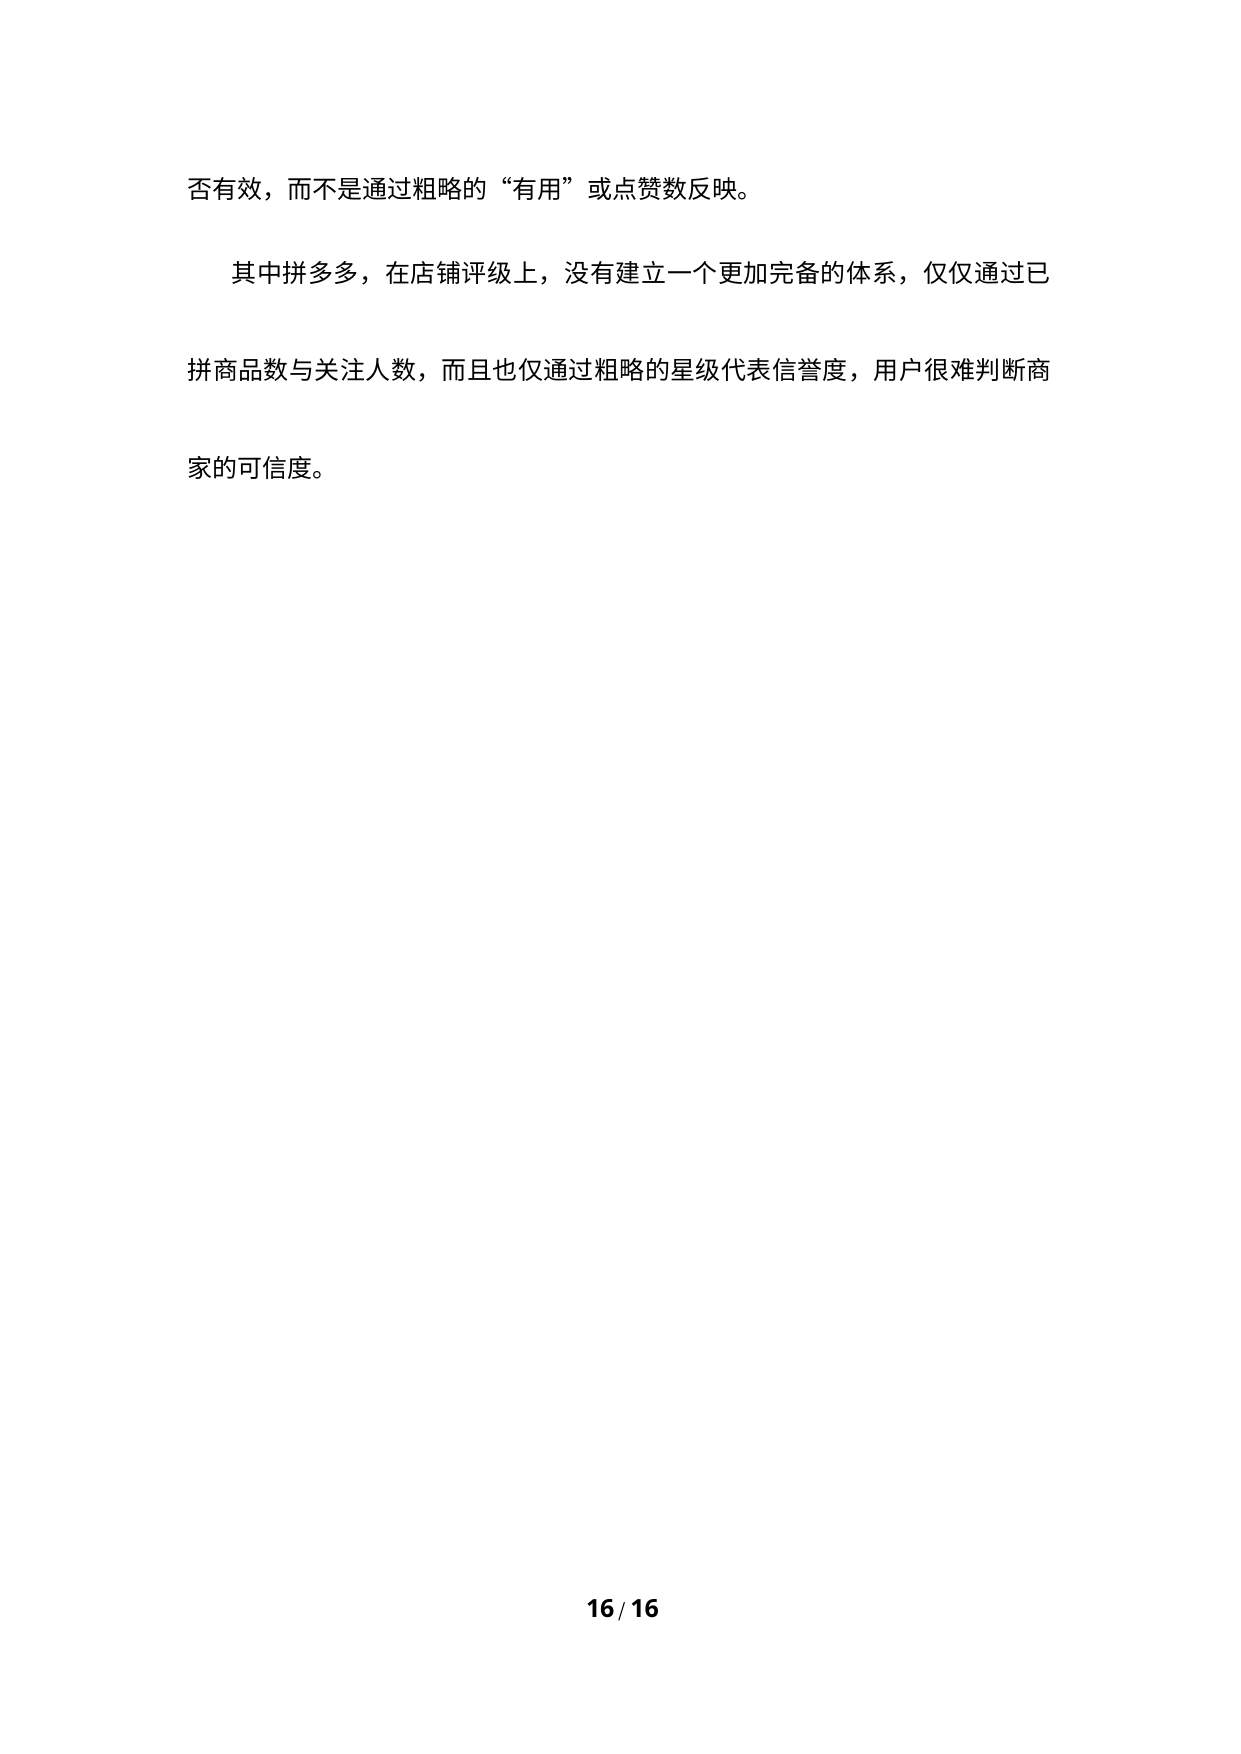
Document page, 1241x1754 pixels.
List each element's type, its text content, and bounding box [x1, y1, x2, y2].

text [187, 156, 1053, 221]
text 其中拼多多，在店铺评级上，没有建立一个更加完备的体系，仅仅通过已拼商品数与关注人数，而且也仅通过粗略的星级代表信誉度，用户很难判断商家的可信度。 [187, 239, 1053, 499]
